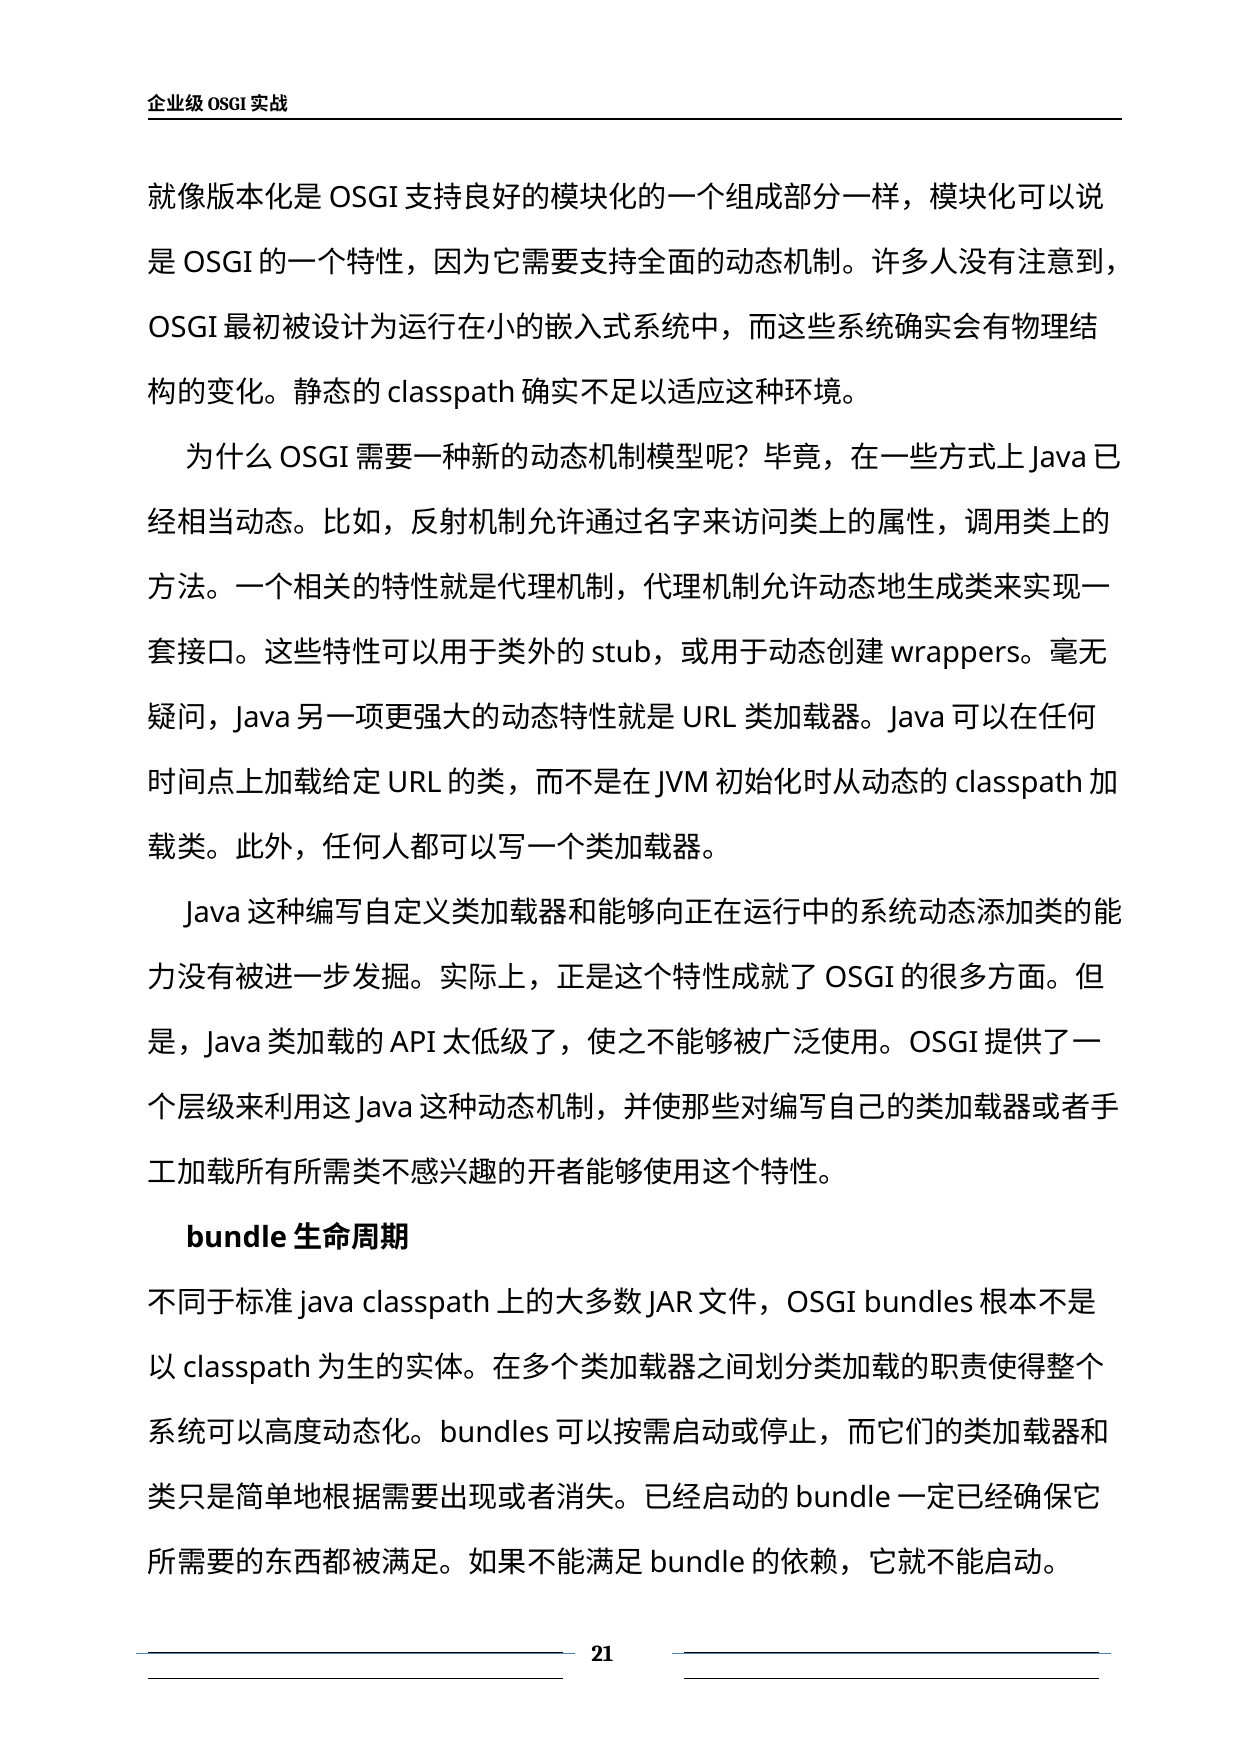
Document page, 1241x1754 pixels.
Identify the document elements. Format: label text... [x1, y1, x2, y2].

text bundle生命周期 [148, 1202, 1122, 1267]
text Java这种编写自定义类加载器和能够向正在运行中的系统动态添加类的能力没有被进一步发掘。实际上，正是这个特性成就了OSGI的很多方面。但是，Java类加载的API太低级了，使之不能够被广泛使用。OSGI提供了一个层级来利用这Java这种动态机制，并使那些对编写自己的类加载器或者手工加载所有所需类不感兴趣的开者能够使用这个特性。 [148, 877, 1122, 1202]
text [148, 1267, 1122, 1592]
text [148, 162, 1122, 422]
text 为什么OSGI需要一种新的动态机制模型呢？毕竟，在一些方式上Java已经相当动态。比如，反射机制允许通过名字来访问类上的属性，调用类上的方法。一个相关的特性就是代理机制，代理机制允许动态地生成类来实现一套接口。这些特性可以用于类外的stub，或用于动态创建wrappers。毫无疑问，Java另一项更强大的动态特性就是URL 类加载器。Java可以在任何时间点上加载给定URL的类，而不是在JVM初始化时从动态的classpath加载类。此外，任何人都可以写一个类加载器。 [148, 422, 1122, 877]
